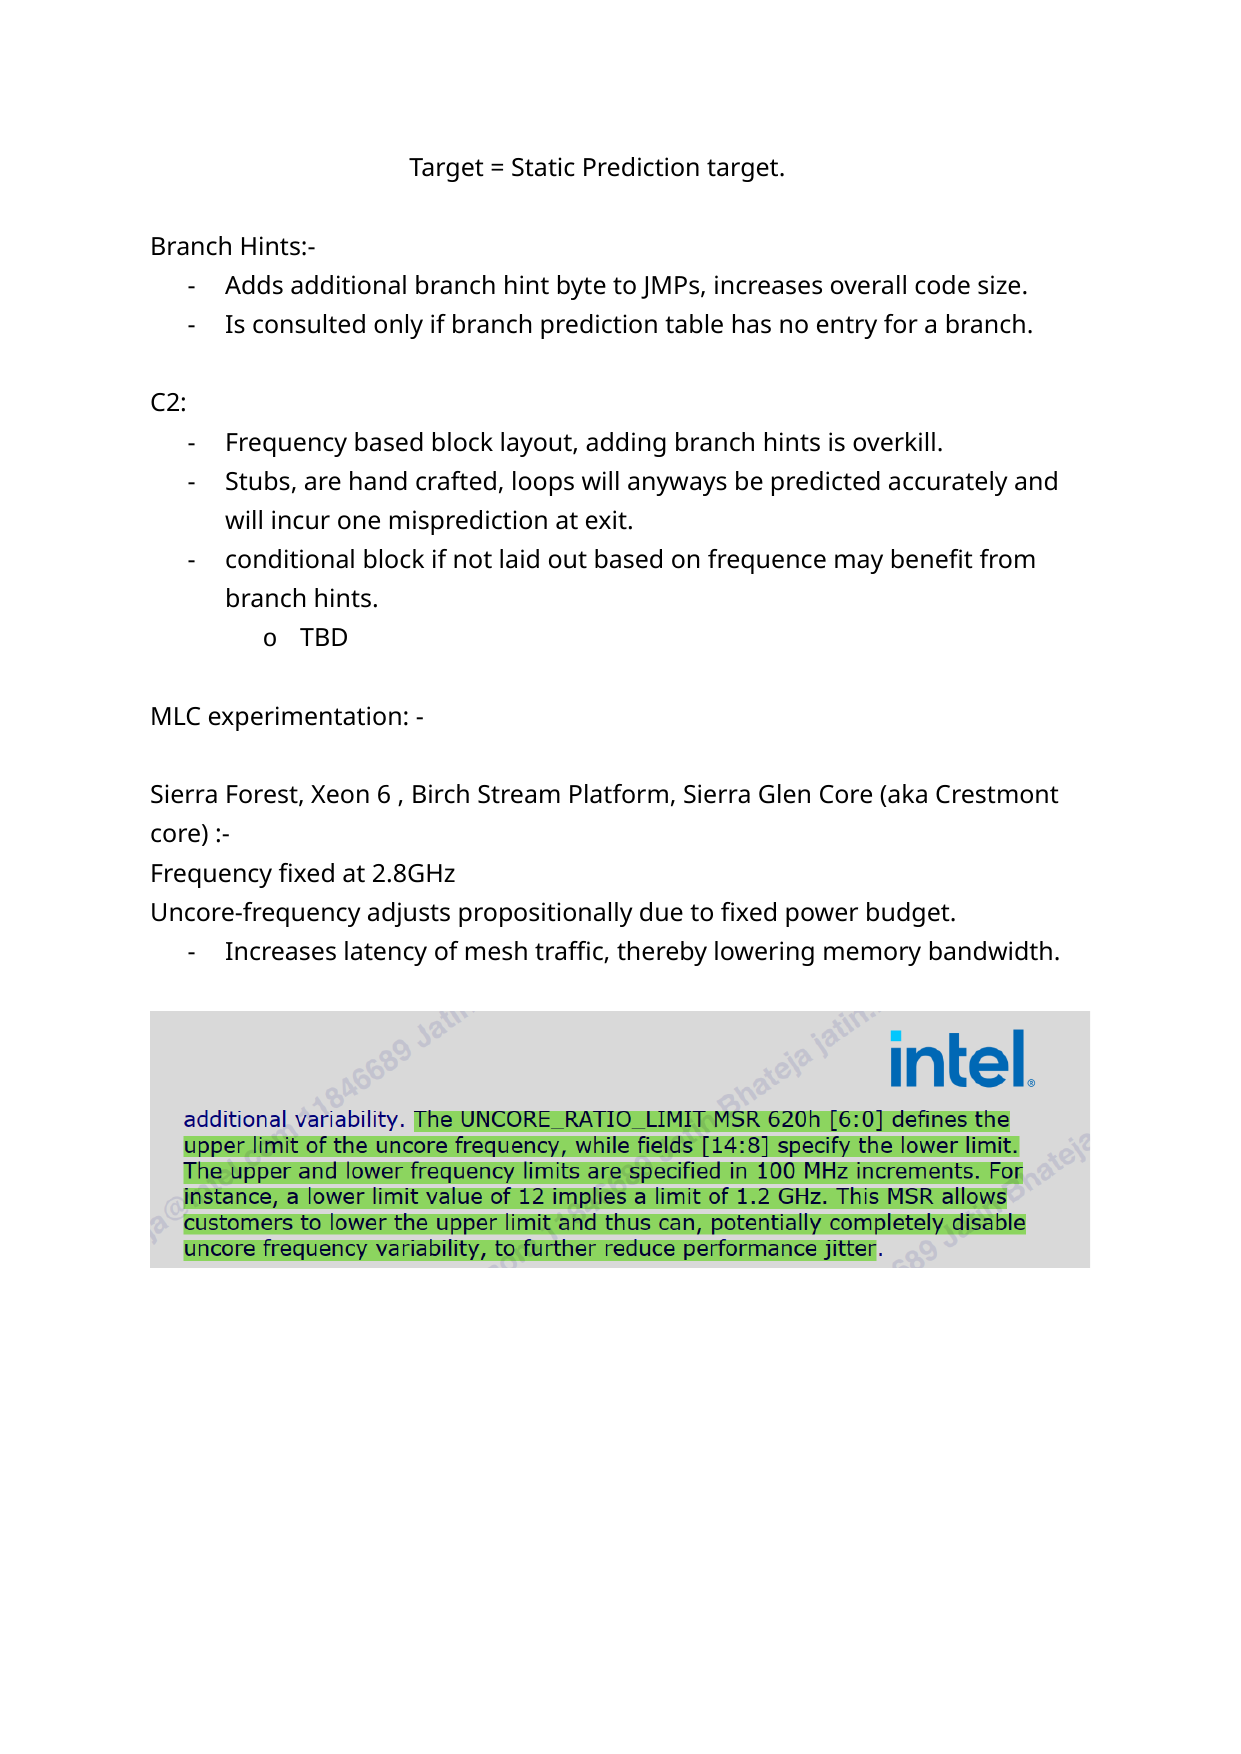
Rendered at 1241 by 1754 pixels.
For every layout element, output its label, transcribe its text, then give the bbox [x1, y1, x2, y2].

list conditional block if not laid out based on frequence may benefit from branch hints. [187, 542, 1090, 615]
list Is consulted only if branch prediction table has no entry for a branch. [187, 307, 1090, 341]
picture [150, 1011, 1091, 1268]
text Frequency fixed at 2.8GHz [150, 855, 1090, 889]
text Uncore-frequency adjusts propositionally due to fixed power budget. [150, 894, 1090, 928]
text MLC experimentation: - [150, 698, 1090, 733]
text Sierra Forest, Xeon 6 , Birch Stream Platform, Sierra Glen Core (aka Crestmont core) :- [150, 777, 1090, 850]
list TBD [262, 620, 1090, 654]
list Increases latency of mesh traffic, thereby lowering memory bandwidth. [187, 933, 1090, 968]
text Target = Static Prediction target. [150, 150, 1090, 184]
list Stubs, are hand crafted, loops will anyways be predicted accurately and will incur one misprediction at exit. [187, 463, 1090, 537]
list Adds additional branch hint byte to JMPs, increases overall code size. [187, 267, 1090, 302]
text C2: [150, 385, 1090, 419]
text Branch Hints:- [150, 228, 1090, 262]
list Frequency based block layout, adding branch hints is overkill. [187, 424, 1090, 458]
